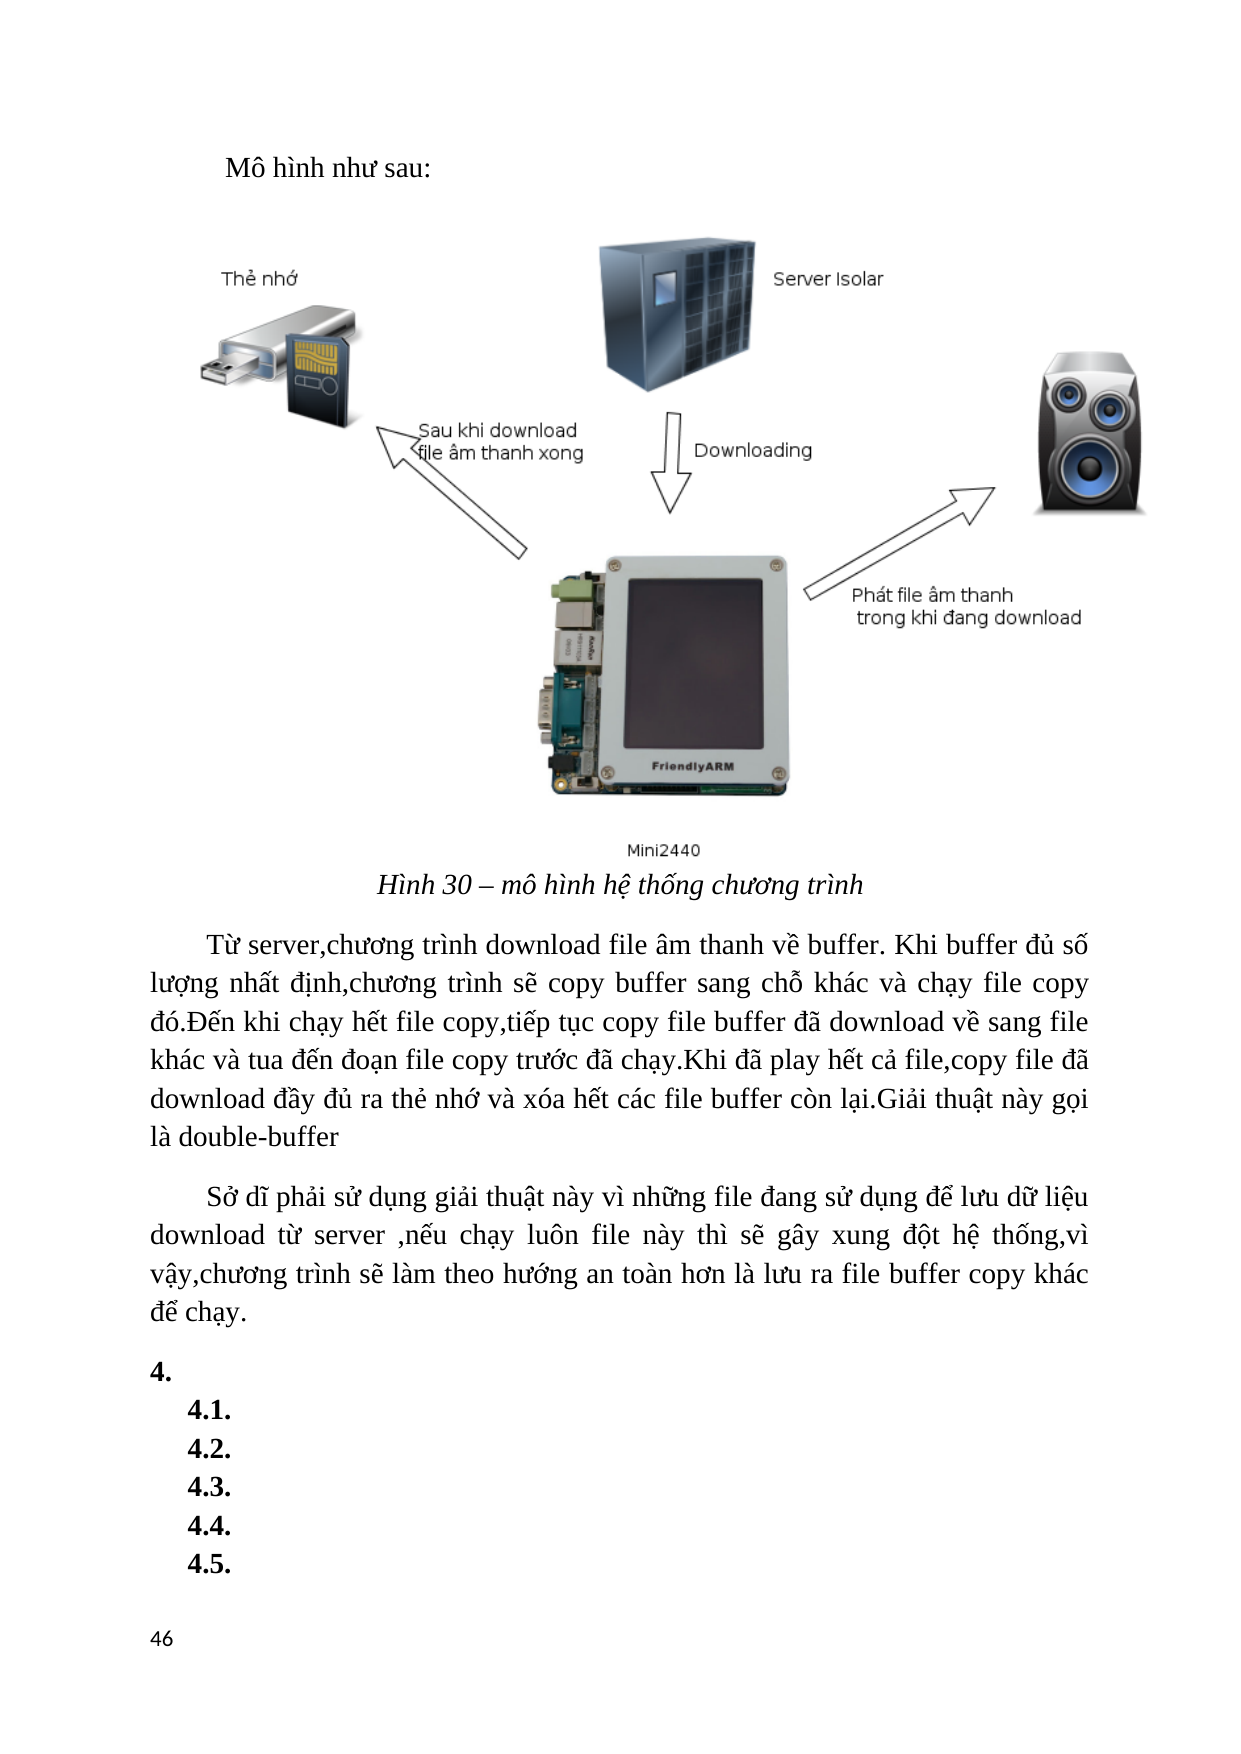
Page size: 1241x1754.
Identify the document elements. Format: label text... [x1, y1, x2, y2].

text Mô hình như sau: [150, 150, 1090, 183]
text Sở dĩ phải sử dụng giải thuật này vì những file đang sử dụng để lưu dữ liệu download từ server ,nếu chạy luôn file này thì sẽ gây xung đột hệ thống,vì vậy,chương trình sẽ làm theo hướng an toàn hơn là lưu ra file buffer copy khác để chạy. [150, 1179, 1090, 1328]
text Từ server,chương trình download file âm thanh về buffer. Khi buffer đủ số lượng nhất định,chương trình sẽ copy buffer sang chỗ khác và chạy file copy đó.Đến khi chạy hết file copy,tiếp tục copy file buffer đã download về sang file khác và tua đến đoạn file copy trước đã chạy.Khi đã play hết cả file,copy file đã download đầy đủ ra thẻ nhớ và xóa hết các file buffer còn lại.Giải thuật này gọi là double-buffer [150, 927, 1090, 1153]
picture [199, 230, 1174, 859]
